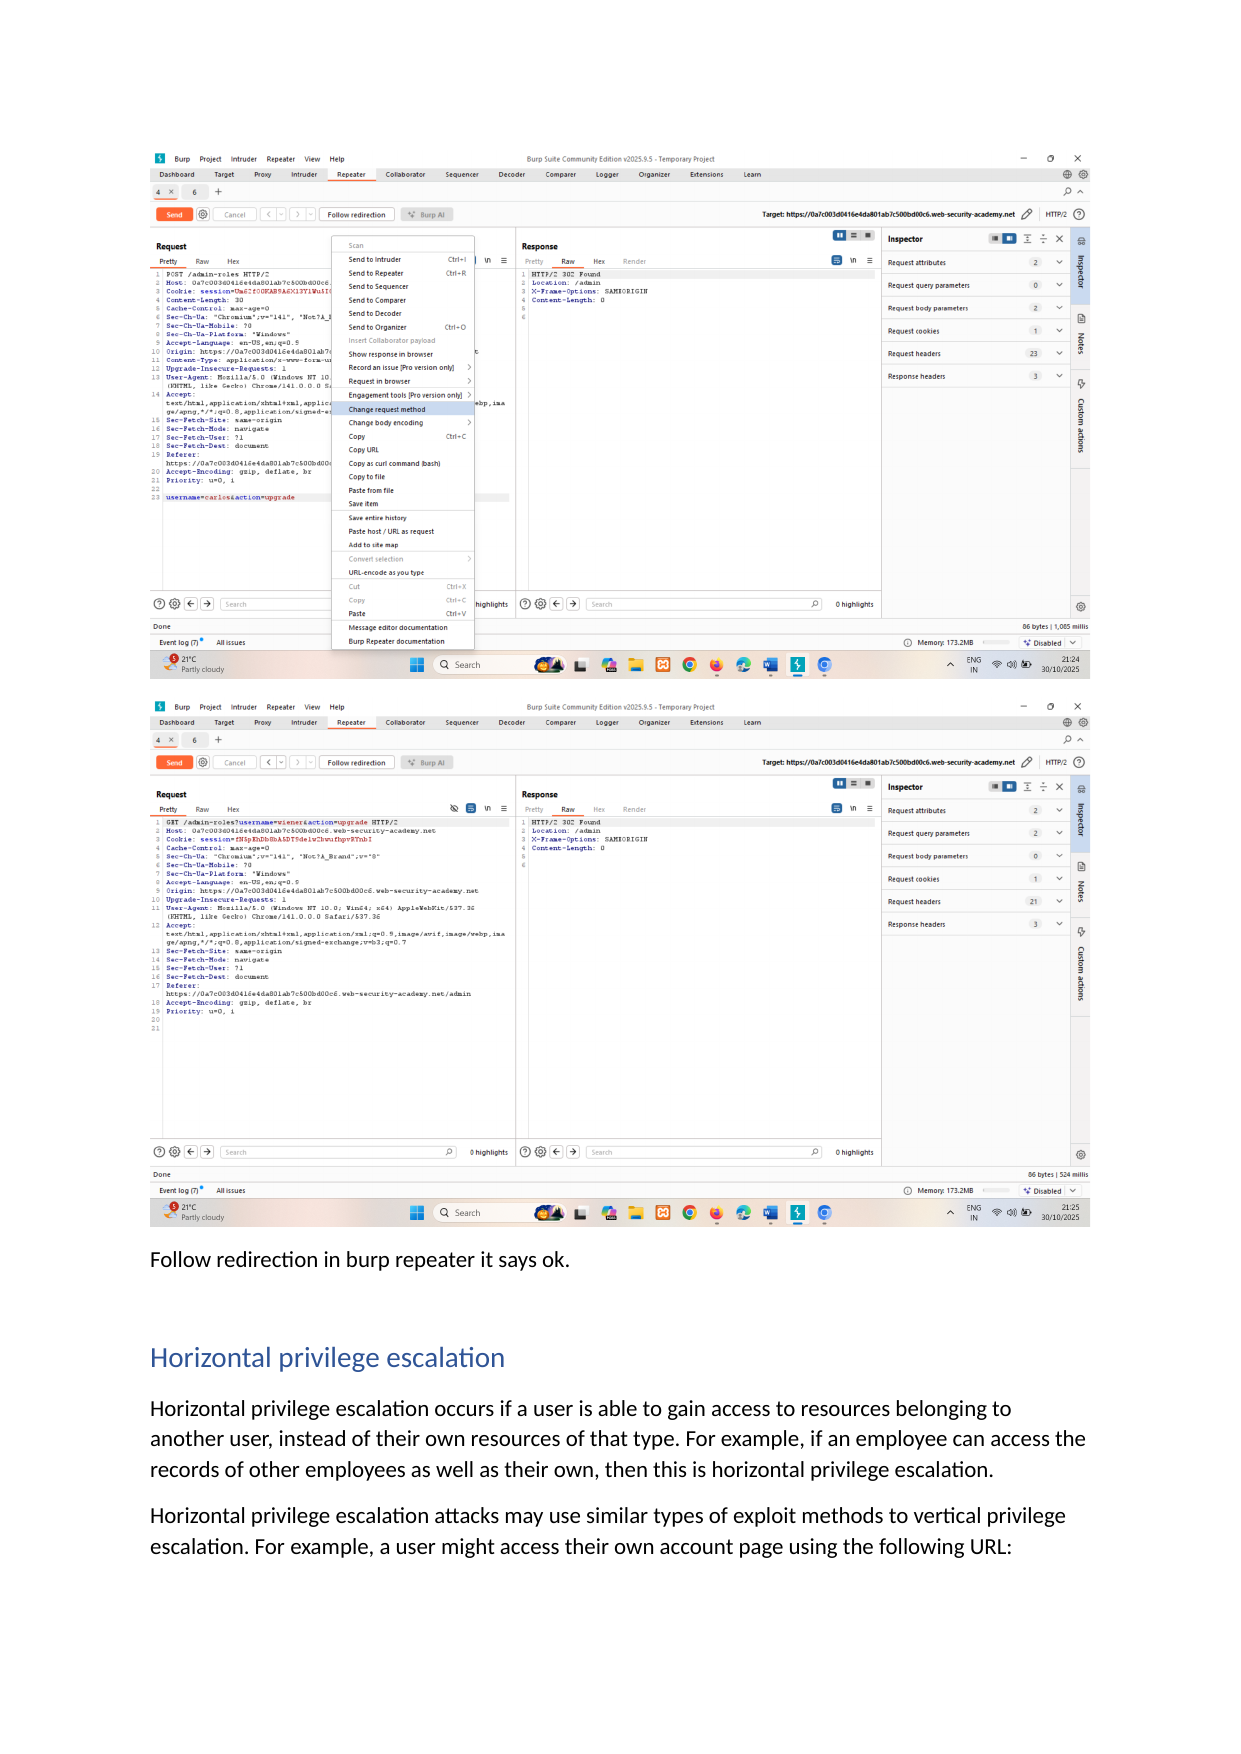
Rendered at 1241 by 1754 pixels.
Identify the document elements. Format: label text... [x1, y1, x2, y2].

text Horizontal privilege escalation occurs if a user is able to gain access to resources belonging to another user, instead of their own resources of that type. For example, if an employee can access the records of other employees as well as their own, then this is horizontal privilege escalation. [150, 1394, 1090, 1483]
picture [150, 150, 1091, 679]
text Horizontal privilege escalation attacks may use similar types of exploit methods to vertical privilege escalation. For example, a user might access their own account page using the following URL: [150, 1502, 1090, 1560]
picture [150, 697, 1091, 1227]
text Follow redirection in burp repeater it says ok. [150, 1245, 1090, 1273]
text Horizontal privilege escalation [150, 1339, 1090, 1375]
